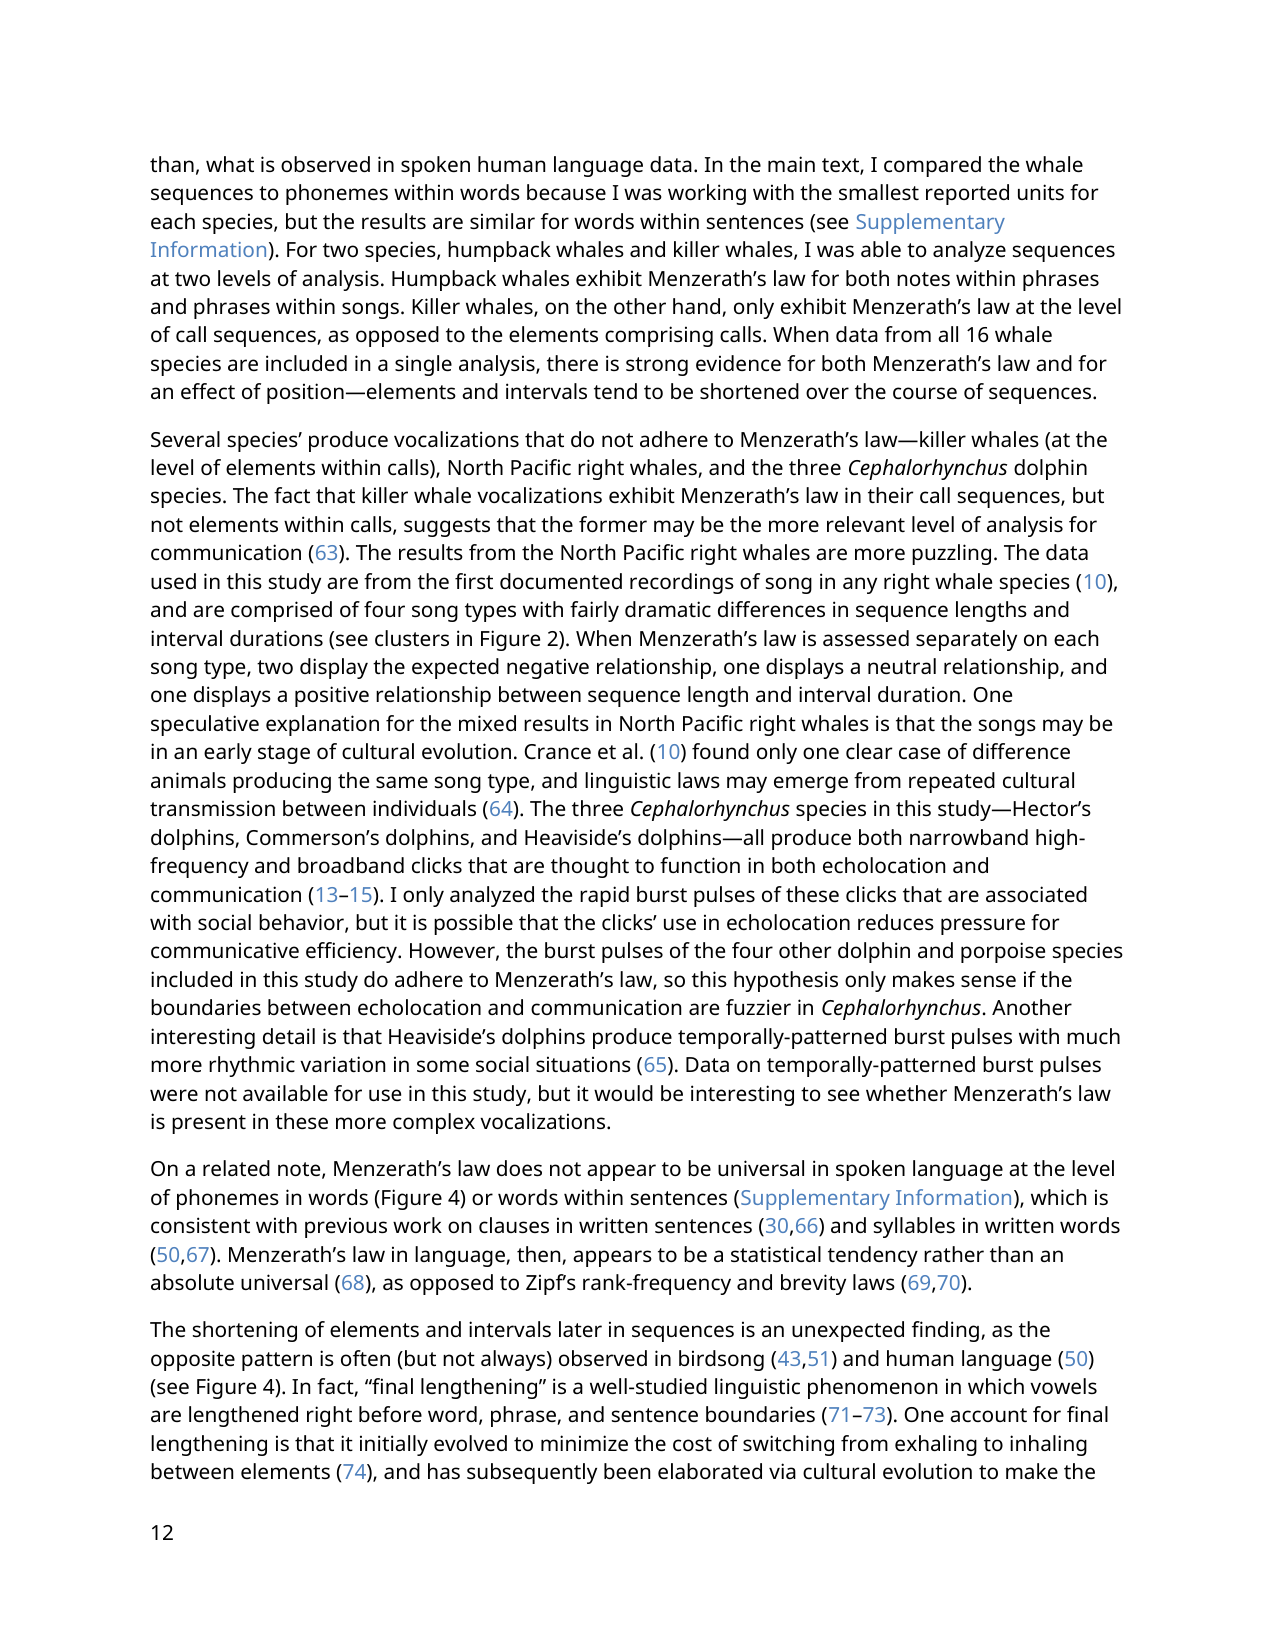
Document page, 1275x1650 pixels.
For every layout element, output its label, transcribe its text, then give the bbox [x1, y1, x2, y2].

text On a related note, Menzerath’s law does not appear to be universal in spoken language at the level of phonemes in words (Figure 4) or words within sentences (Supplementary Information), which is consistent with previous work on clauses in written sentences (30,66) and syllables in written words (50,67). Menzerath’s law in language, then, appears to be a statistical tendency rather than an absolute universal (68), as opposed to Zipf’s rank-frequency and brevity laws (69,70). [150, 1154, 1125, 1297]
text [150, 1315, 1125, 1486]
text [150, 150, 1125, 406]
text Several species’ produce vocalizations that do not adhere to Menzerath’s law—killer whales (at the level of elements within calls), North Pacific right whales, and the three Cephalorhynchus dolphin species. The fact that killer whale vocalizations exhibit Menzerath’s law in their call sequences, but not elements within calls, suggests that the former may be the more relevant level of analysis for communication (63). The results from the North Pacific right whales are more puzzling. The data used in this study are from the first documented recordings of song in any right whale species (10), and are comprised of four song types with fairly dramatic differences in sequence lengths and interval durations (see clusters in Figure 2). When Menzerath’s law is assessed separately on each song type, two display the expected negative relationship, one displays a neutral relationship, and one displays a positive relationship between sequence length and interval duration. One speculative explanation for the mixed results in North Pacific right whales is that the songs may be in an early stage of cultural evolution. Crance et al. (10) found only one clear case of difference animals producing the same song type, and linguistic laws may emerge from repeated cultural transmission between individuals (64). The three Cephalorhynchus species in this study—Hector’s dolphins, Commerson’s dolphins, and Heaviside’s dolphins—all produce both narrowband high-frequency and broadband clicks that are thought to function in both echolocation and communication (13–15). I only analyzed the rapid burst pulses of these clicks that are associated with social behavior, but it is possible that the clicks’ use in echolocation reduces pressure for communicative efficiency. However, the burst pulses of the four other dolphin and porpoise species included in this study do adhere to Menzerath’s law, so this hypothesis only makes sense if the boundaries between echolocation and communication are fuzzier in Cephalorhynchus. Another interesting detail is that Heaviside’s dolphins produce temporally-patterned burst pulses with much more rhythmic variation in some social situations (65). Data on temporally-patterned burst pulses were not available for use in this study, but it would be interesting to see whether Menzerath’s law is present in these more complex vocalizations. [150, 425, 1125, 1136]
